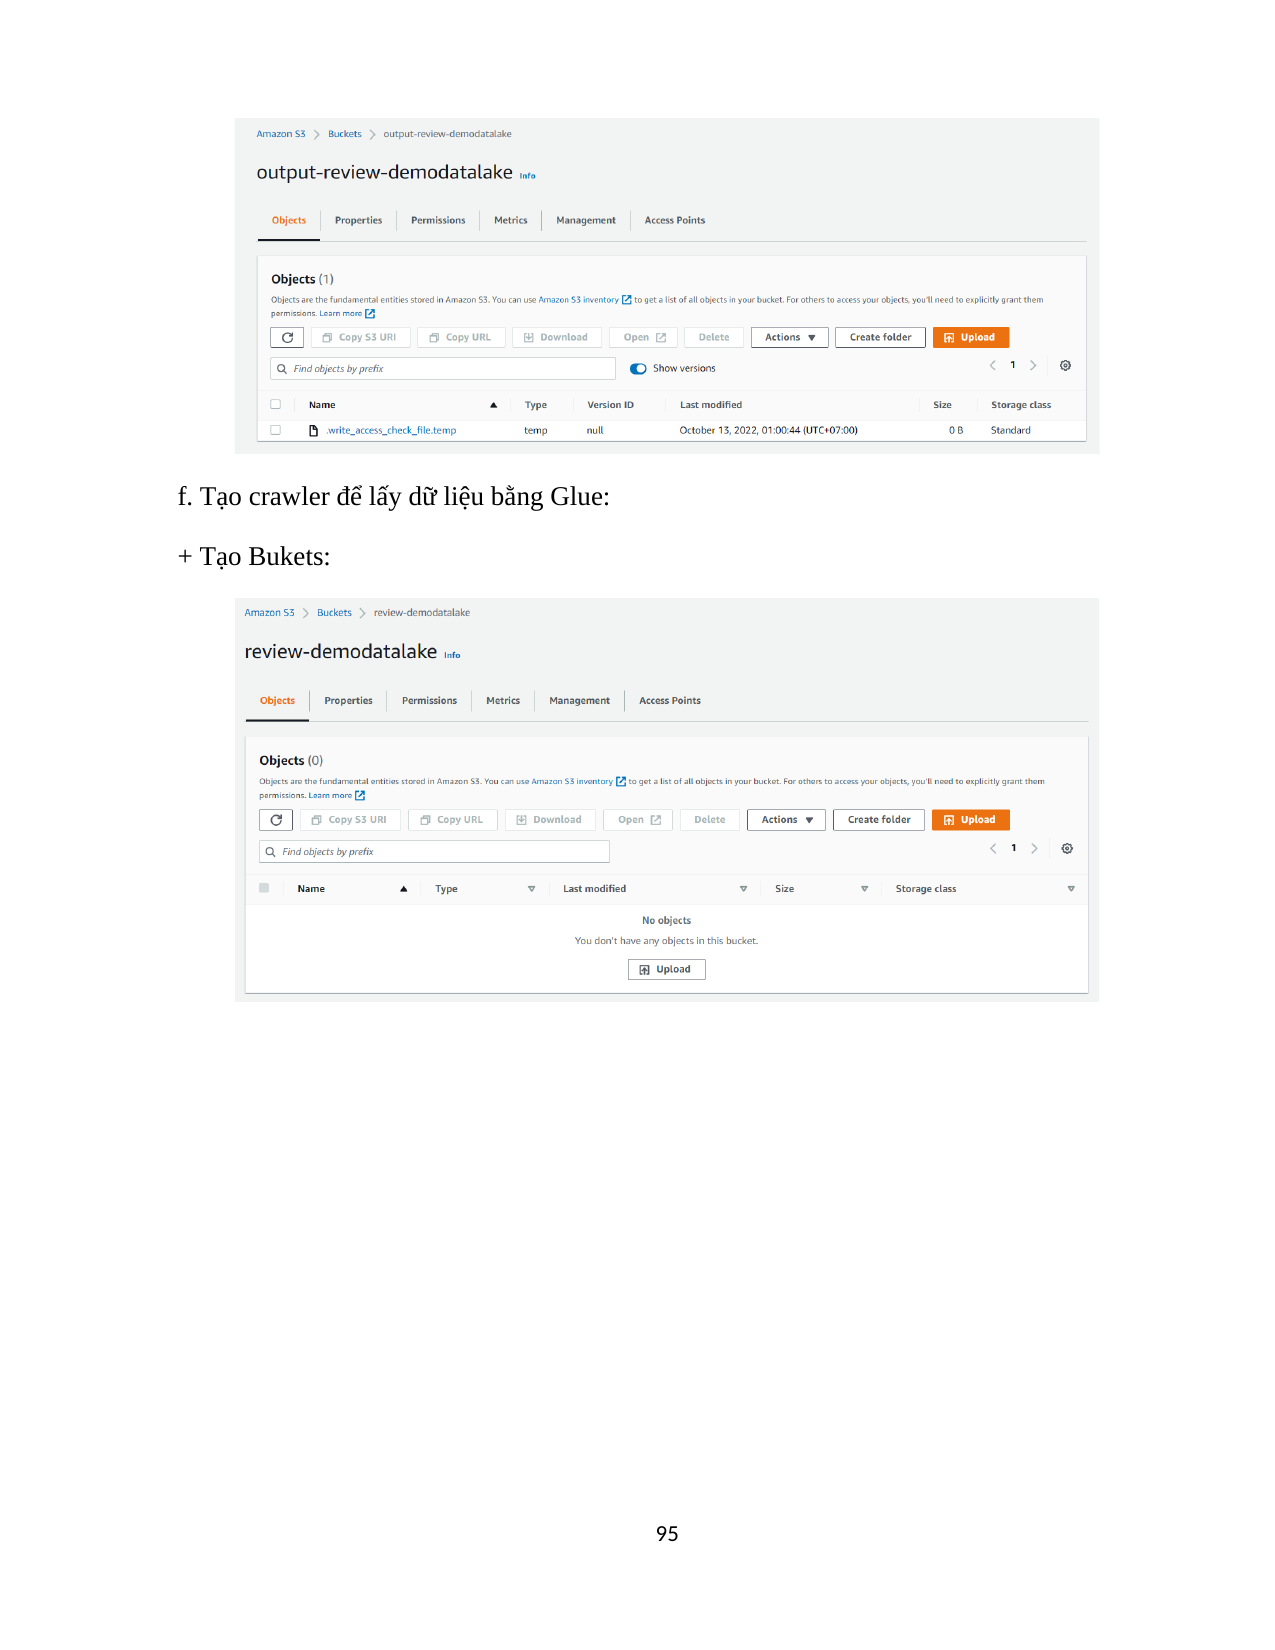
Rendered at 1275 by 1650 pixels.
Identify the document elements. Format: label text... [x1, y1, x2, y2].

picture [234, 118, 1100, 454]
picture [234, 598, 1100, 1002]
text f. Tạo crawler để lấy dữ liệu bằng Glue: [177, 481, 1157, 512]
text + Tạo Bukets: [177, 540, 1157, 571]
